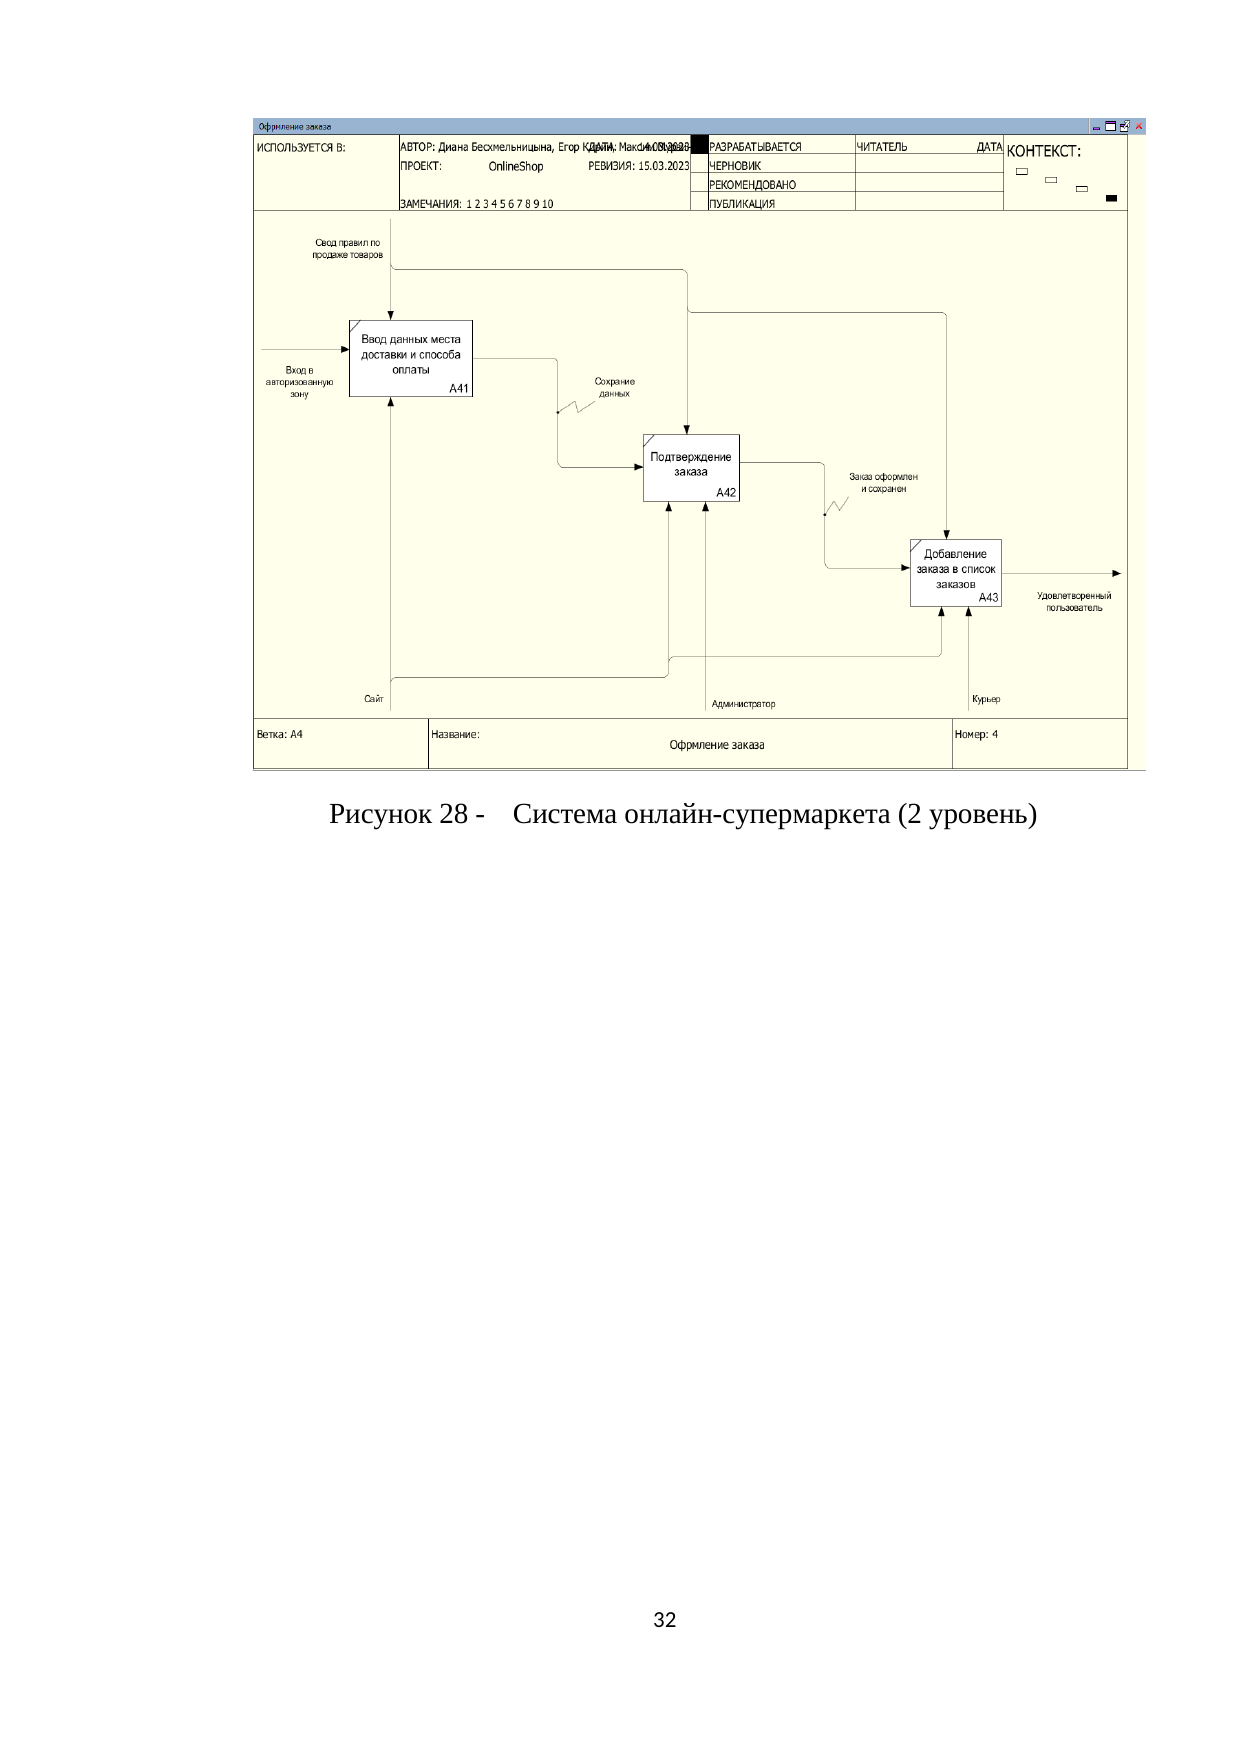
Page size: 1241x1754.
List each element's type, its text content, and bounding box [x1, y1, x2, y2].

picture [252, 118, 1146, 771]
text Система онлайн-супермаркета (2 уровень) [215, 796, 1152, 829]
